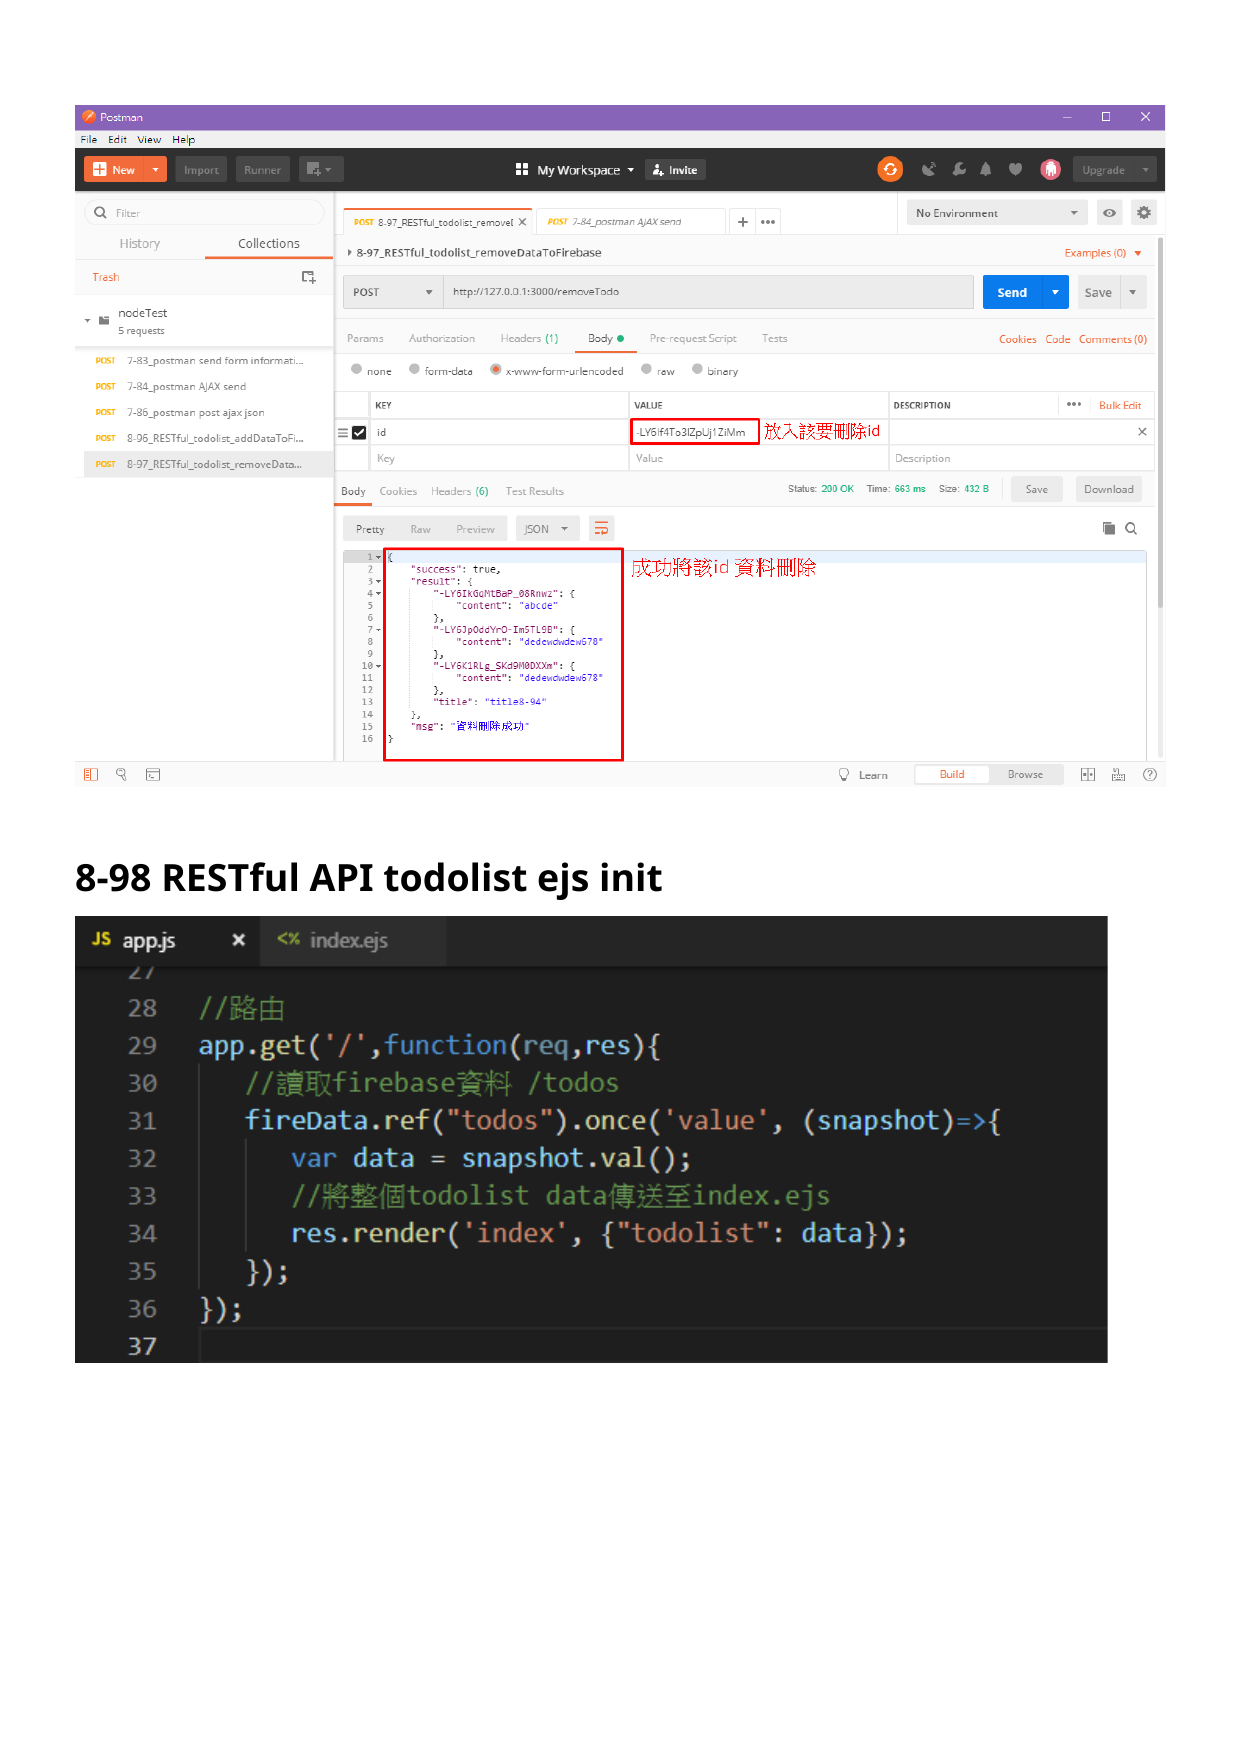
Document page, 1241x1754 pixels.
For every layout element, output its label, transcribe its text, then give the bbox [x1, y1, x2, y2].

picture [75, 105, 1166, 787]
picture [75, 916, 1108, 1363]
subtitle 8-98 RESTful API todolist ejs init [75, 839, 1165, 914]
